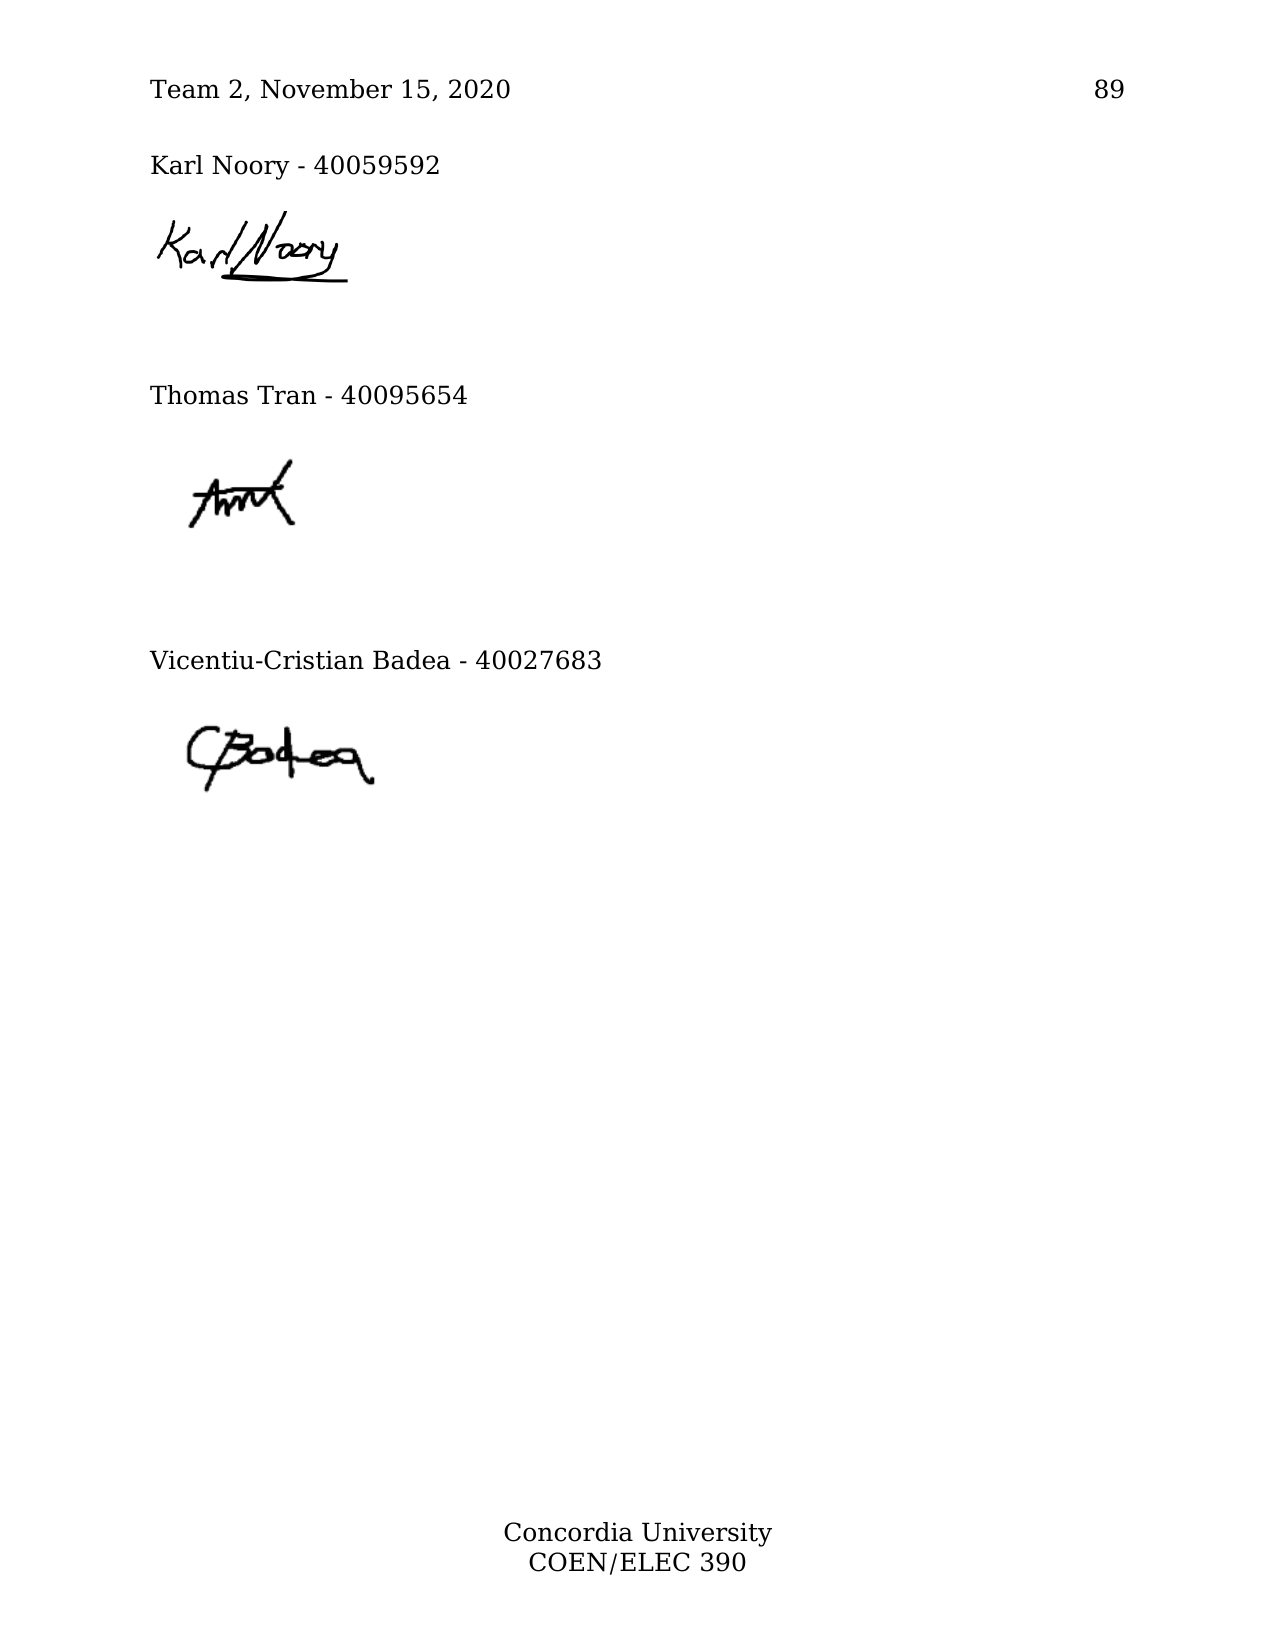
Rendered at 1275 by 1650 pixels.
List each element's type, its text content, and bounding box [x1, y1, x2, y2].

text Karl Noory - 40059592 [150, 150, 1125, 180]
picture [150, 706, 412, 802]
text Vicentiu-Cristian Badea - 40027683 [150, 644, 1125, 674]
text Thomas Tran - 40095654 [150, 380, 1125, 410]
picture [150, 211, 348, 287]
picture [150, 441, 345, 552]
